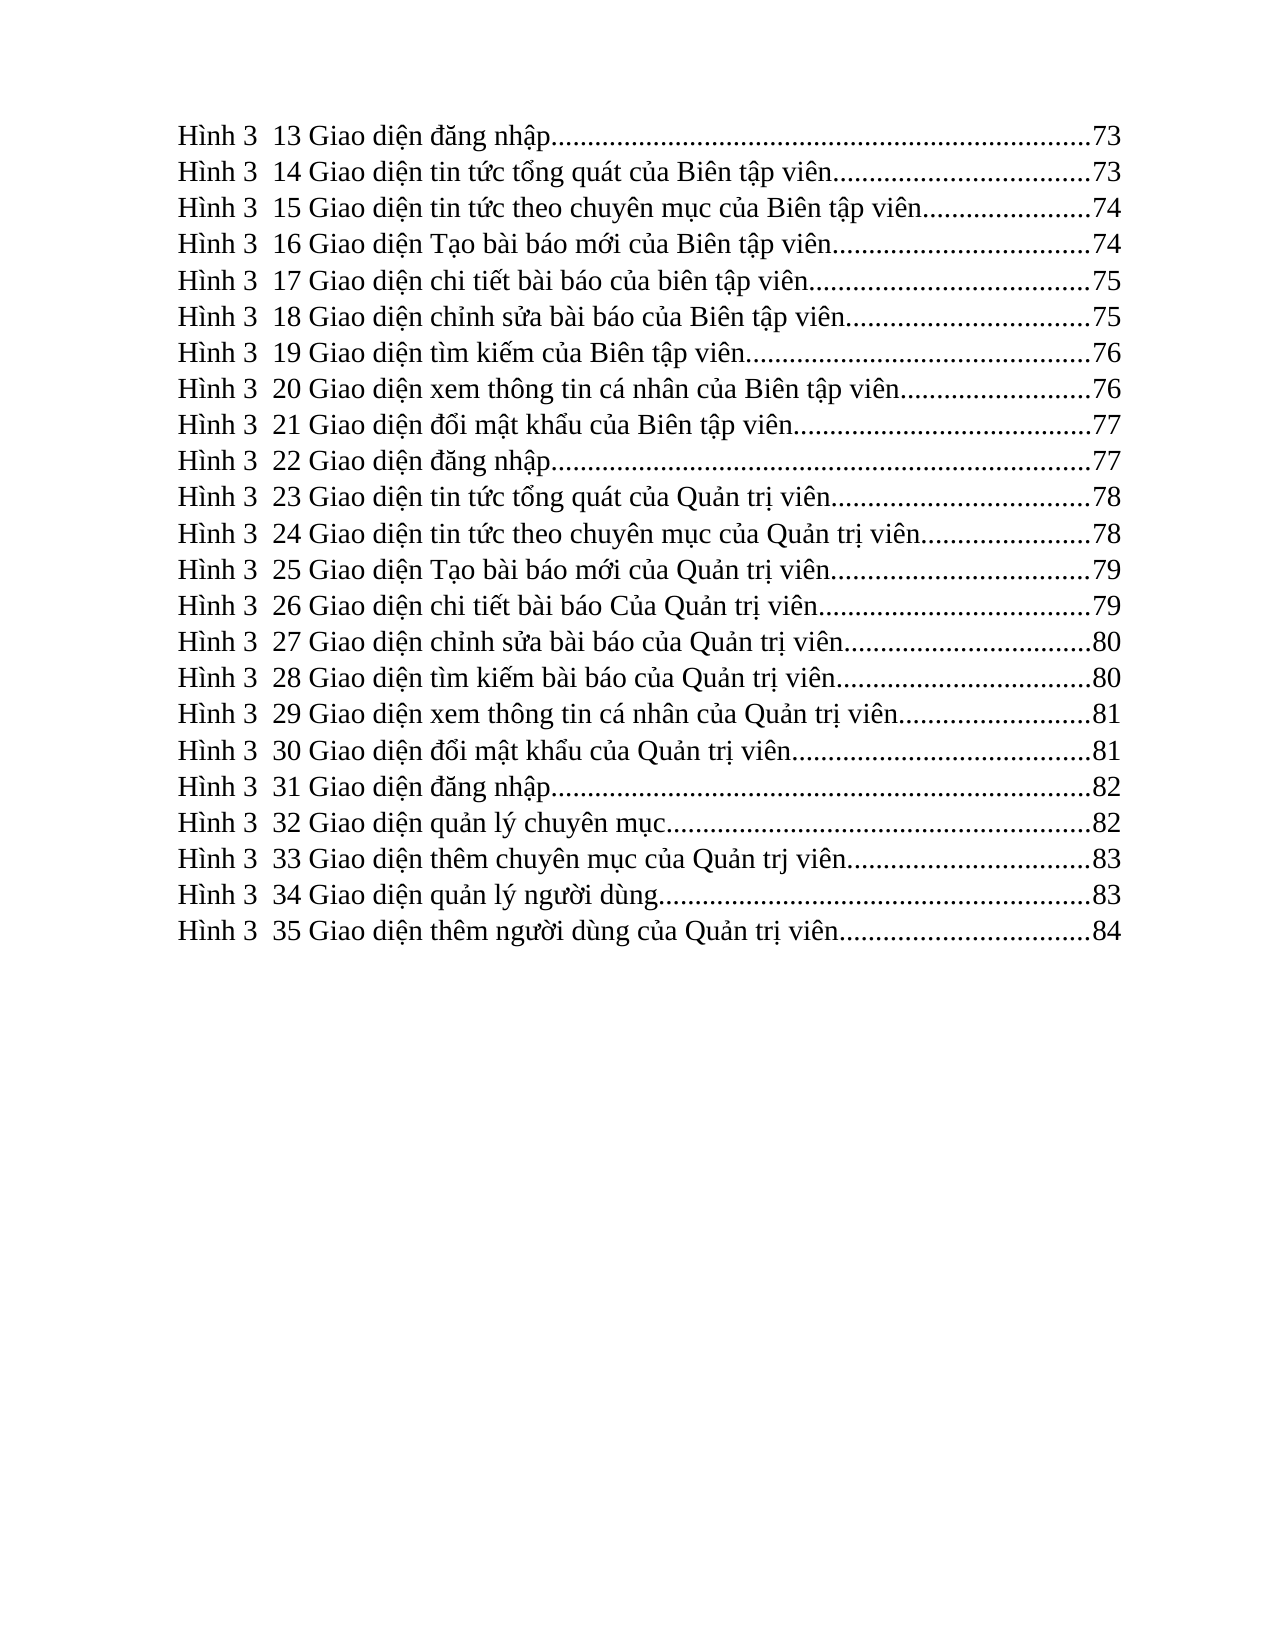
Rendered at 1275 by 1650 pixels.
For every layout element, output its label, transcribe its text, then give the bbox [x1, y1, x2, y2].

text Hình 3 24 Giao diện tin tức theo chuyên mục của Quản trị viên 78 [177, 516, 1122, 549]
text Hình 3 27 Giao diện chỉnh sửa bài báo của Quản trị viên 80 [177, 624, 1122, 658]
text Hình 3 30 Giao diện đổi mật khẩu của Quản trị viên 81 [177, 733, 1122, 766]
text Hình 3 28 Giao diện tìm kiếm bài báo của Quản trị viên 80 [177, 660, 1122, 694]
text Hình 3 35 Giao diện thêm người dùng của Quản trị viên 84 [177, 913, 1122, 947]
text Hình 3 26 Giao diện chi tiết bài báo Của Quản trị viên 79 [177, 588, 1122, 622]
text Hình 3 32 Giao diện quản lý chuyên mục 82 [177, 805, 1122, 838]
text Hình 3 31 Giao diện đăng nhập 82 [177, 769, 1122, 802]
text Hình 3 18 Giao diện chỉnh sửa bài báo của Biên tập viên 75 [177, 299, 1122, 332]
text Hình 3 25 Giao diện Tạo bài báo mới của Quản trị viên 79 [177, 552, 1122, 585]
text Hình 3 22 Giao diện đăng nhập 77 [177, 443, 1122, 477]
text Hình 3 19 Giao diện tìm kiếm của Biên tập viên 76 [177, 335, 1122, 368]
text Hình 3 29 Giao diện xem thông tin cá nhân của Quản trị viên 81 [177, 696, 1122, 730]
text Hình 3 20 Giao diện xem thông tin cá nhân của Biên tập viên 76 [177, 371, 1122, 405]
text Hình 3 23 Giao diện tin tức tổng quát của Quản trị viên 78 [177, 479, 1122, 513]
text Hình 3 14 Giao diện tin tức tổng quát của Biên tập viên 73 [177, 154, 1122, 188]
text Hình 3 16 Giao diện Tạo bài báo mới của Biên tập viên 74 [177, 227, 1122, 260]
text Hình 3 13 Giao diện đăng nhập 73 [177, 118, 1122, 152]
text Hình 3 33 Giao diện thêm chuyên mục của Quản trj viên 83 [177, 841, 1122, 874]
text Hình 3 15 Giao diện tin tức theo chuyên mục của Biên tập viên 74 [177, 190, 1122, 224]
text Hình 3 34 Giao diện quản lý người dùng 83 [177, 877, 1122, 911]
text Hình 3 21 Giao diện đổi mật khẩu của Biên tập viên 77 [177, 407, 1122, 441]
text Hình 3 17 Giao diện chi tiết bài báo của biên tập viên 75 [177, 263, 1122, 296]
